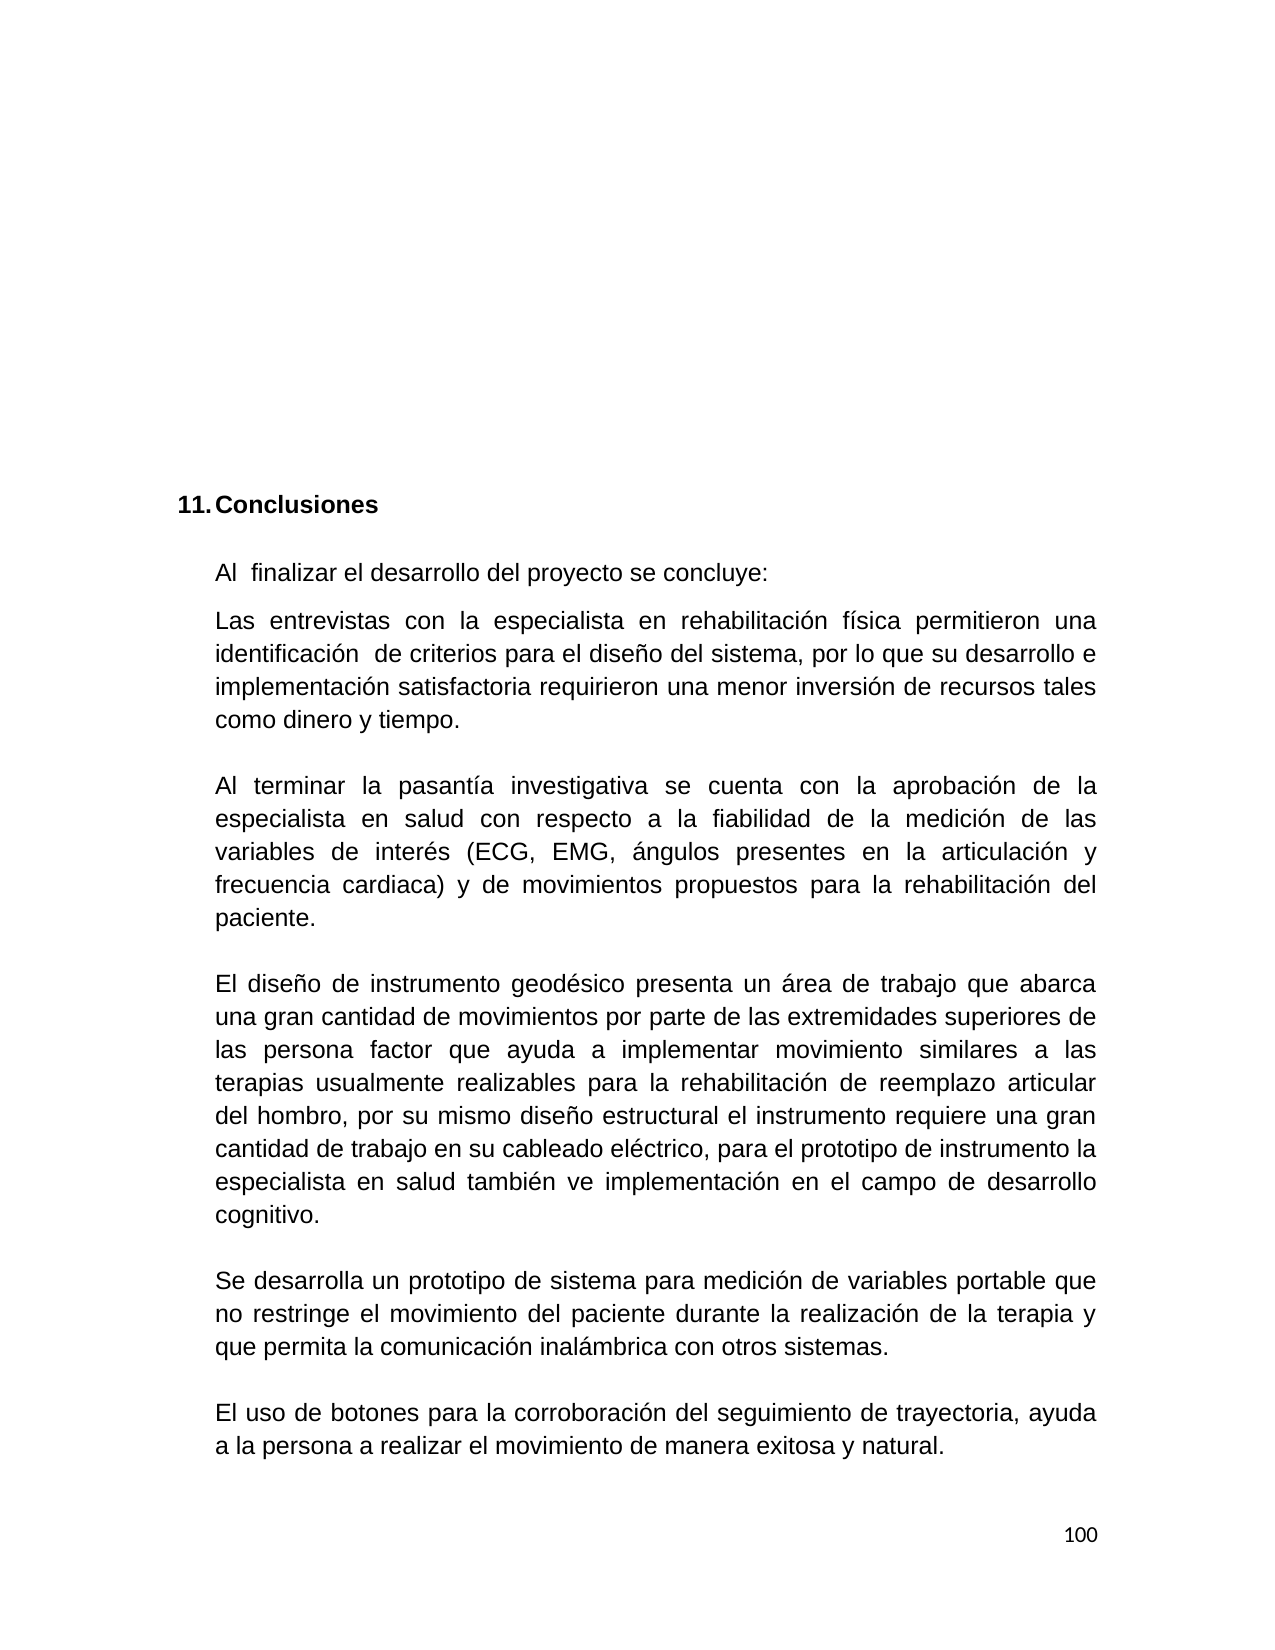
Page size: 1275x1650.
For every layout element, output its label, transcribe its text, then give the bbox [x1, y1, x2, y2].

text Al finalizar el desarrollo del proyecto se concluye: [215, 558, 1098, 587]
text Al terminar la pasantía investigativa se cuenta con la aprobación de la especialista en salud con respecto a la fiabilidad de la medición de las variables de interés (ECG, EMG, ángulos presentes en la articulación y frecuencia cardiaca) y de movimientos propuestos para la rehabilitación del paciente. [215, 771, 1098, 932]
text Se desarrolla un prototipo de sistema para medición de variables portable que no restringe el movimiento del paciente durante la realización de la terapia y que permita la comunicación inalámbrica con otros sistemas. [215, 1266, 1098, 1361]
text El diseño de instrumento geodésico presenta un área de trabajo que abarca una gran cantidad de movimientos por parte de las extremidades superiores de las persona factor que ayuda a implementar movimiento similares a las terapias usualmente realizables para la rehabilitación de reemplazo articular del hombro, por su mismo diseño estructural el instrumento requiere una gran cantidad de trabajo en su cableado eléctrico, para el prototipo de instrumento la especialista en salud también ve implementación en el campo de desarrollo cognitivo. [215, 969, 1098, 1229]
text El uso de botones para la corroboración del seguimiento de trayectoria, ayuda a la persona a realizar el movimiento de manera exitosa y natural. [215, 1398, 1098, 1460]
text Las entrevistas con la especialista en rehabilitación física permitieron una identificación de criterios para el diseño del sistema, por lo que su desarrollo e implementación satisfactoria requirieron una menor inversión de recursos tales como dinero y tiempo. [215, 606, 1098, 734]
subtitle Conclusiones [177, 490, 1098, 555]
